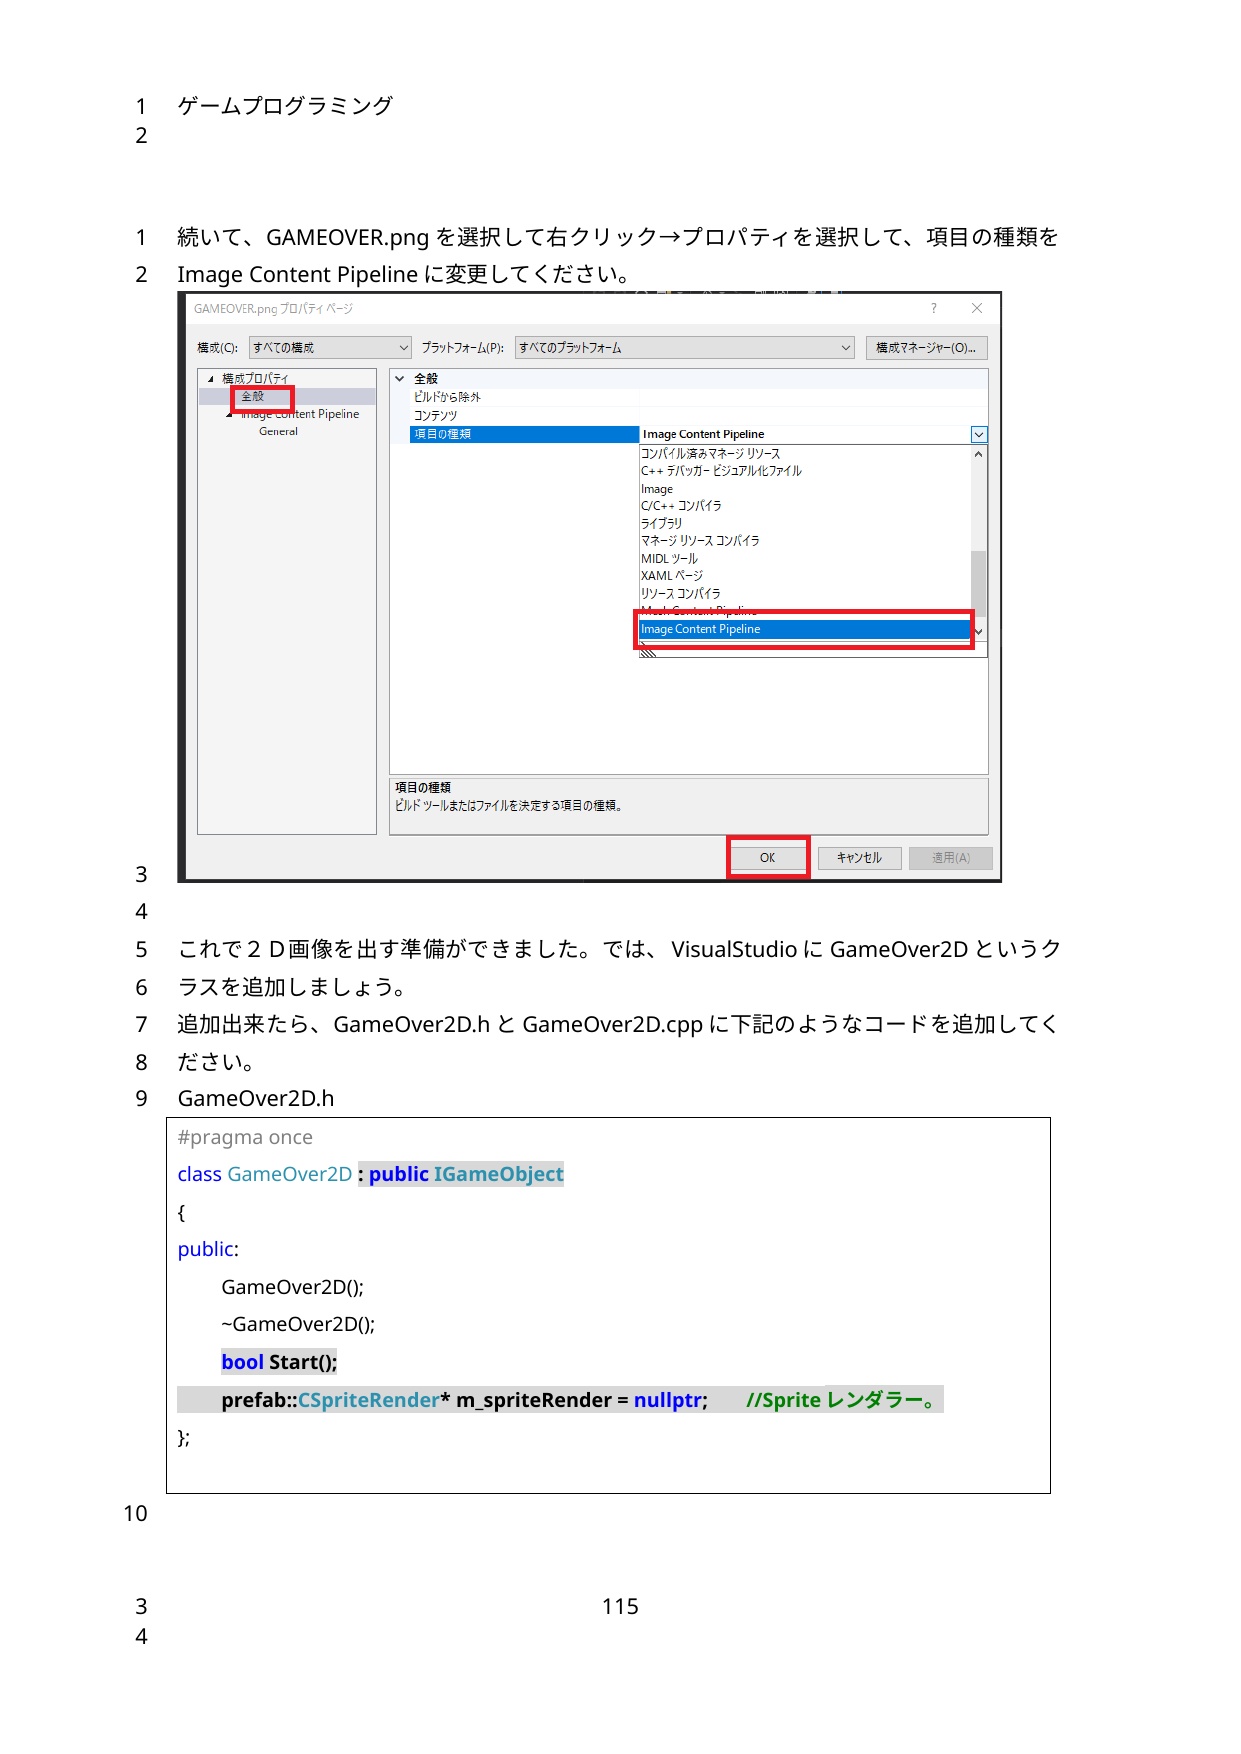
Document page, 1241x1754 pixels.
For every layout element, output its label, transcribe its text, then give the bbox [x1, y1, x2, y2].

text 追加出来たら、GameOver2D.hとGameOver2D.cppに下記のようなコードを追加してください。 [177, 1004, 1063, 1079]
text これで２Ｄ画像を出す準備ができました。では、VisualStudioにGameOver2Dというクラスを追加しましょう。 [177, 929, 1063, 1004]
table_header #pragma once class GameOver2D : public IGameObject { public: GameOver2D(); ~GameOver2D(); bool Start(); prefab::CSpriteRender* m_spriteRender = nullptr; //Spriteレンダラー。 }; [167, 1118, 1050, 1493]
picture [177, 291, 1003, 883]
text GameOver2D.h [177, 1079, 1063, 1117]
text 続いて、GAMEOVER.pngを選択して右クリック→プロパティを選択して、項目の種類をImage Content Pipelineに変更してください。 [177, 217, 1063, 292]
